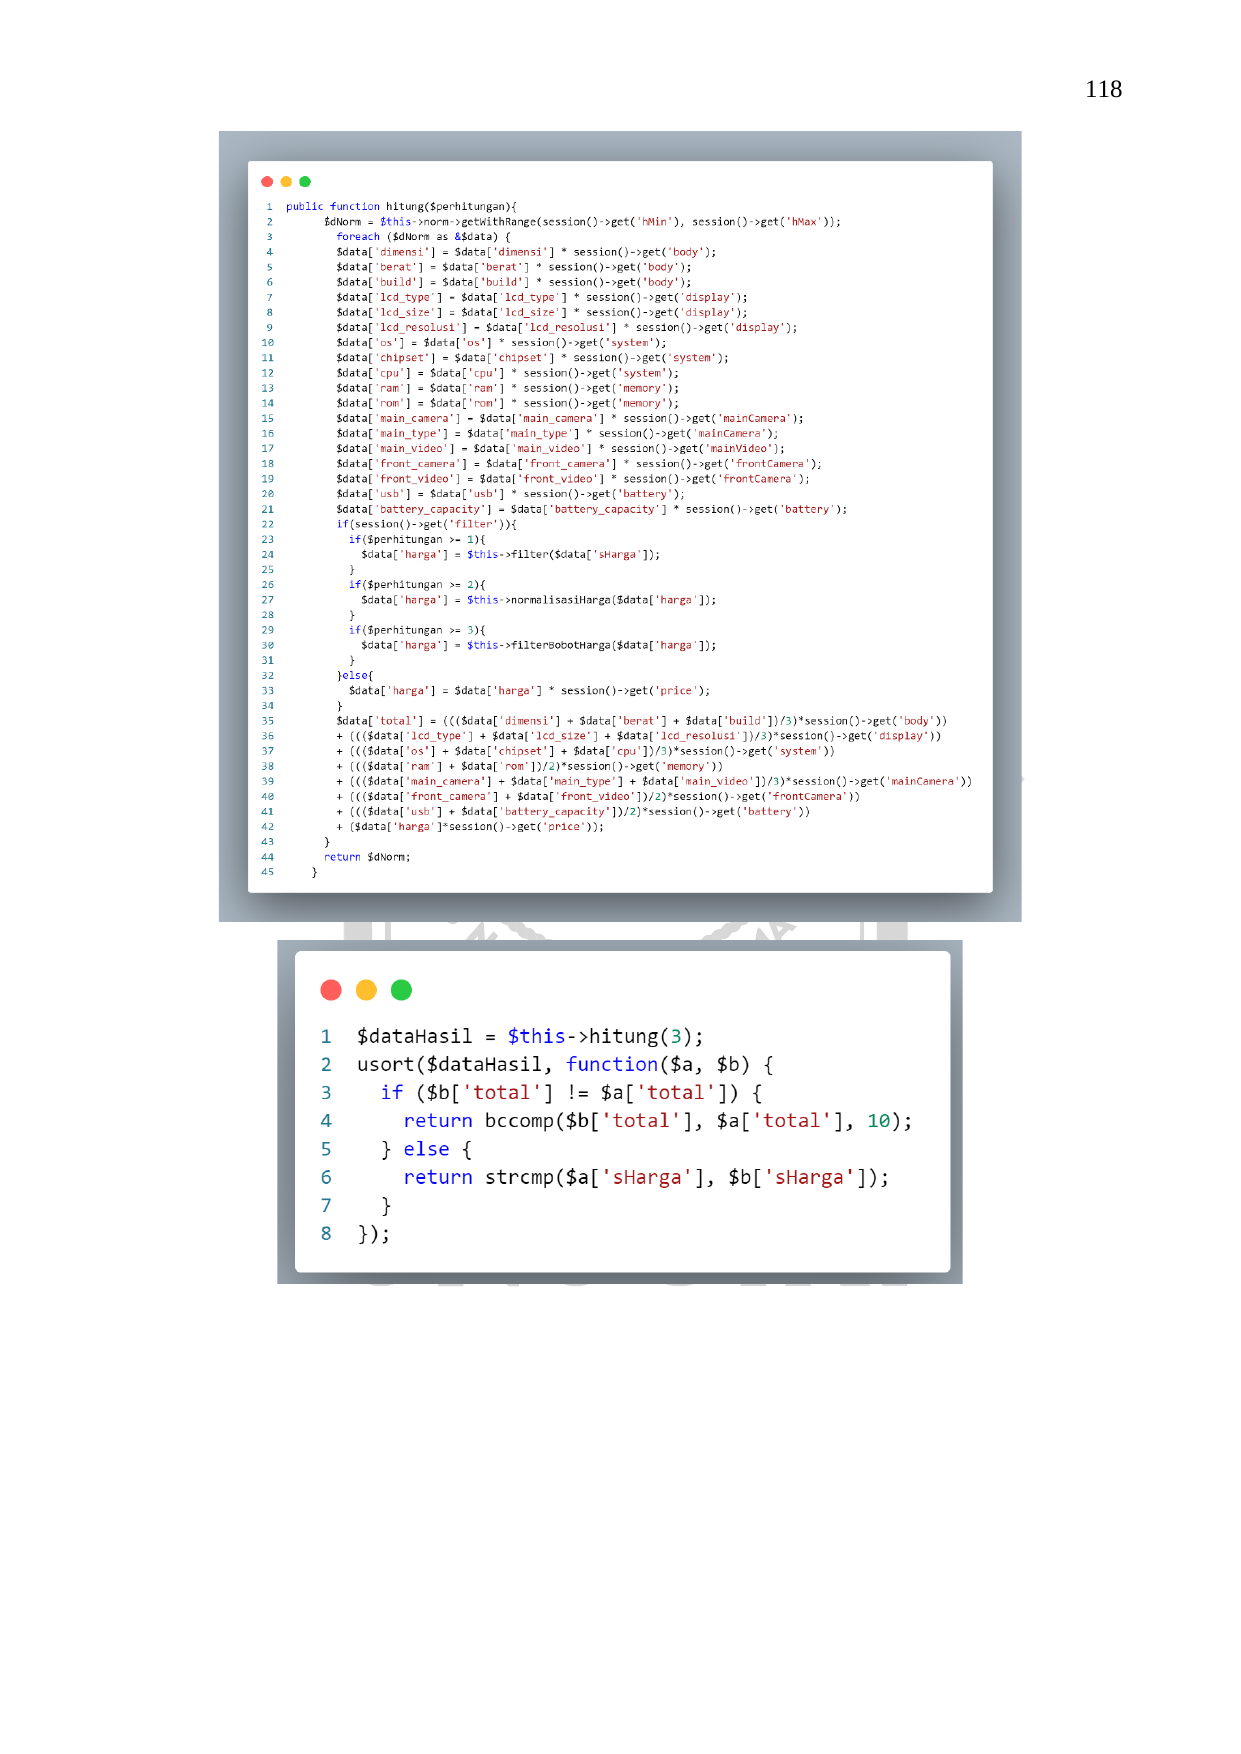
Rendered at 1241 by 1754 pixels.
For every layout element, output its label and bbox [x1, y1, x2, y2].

picture [218, 131, 1022, 922]
picture [277, 940, 963, 1284]
